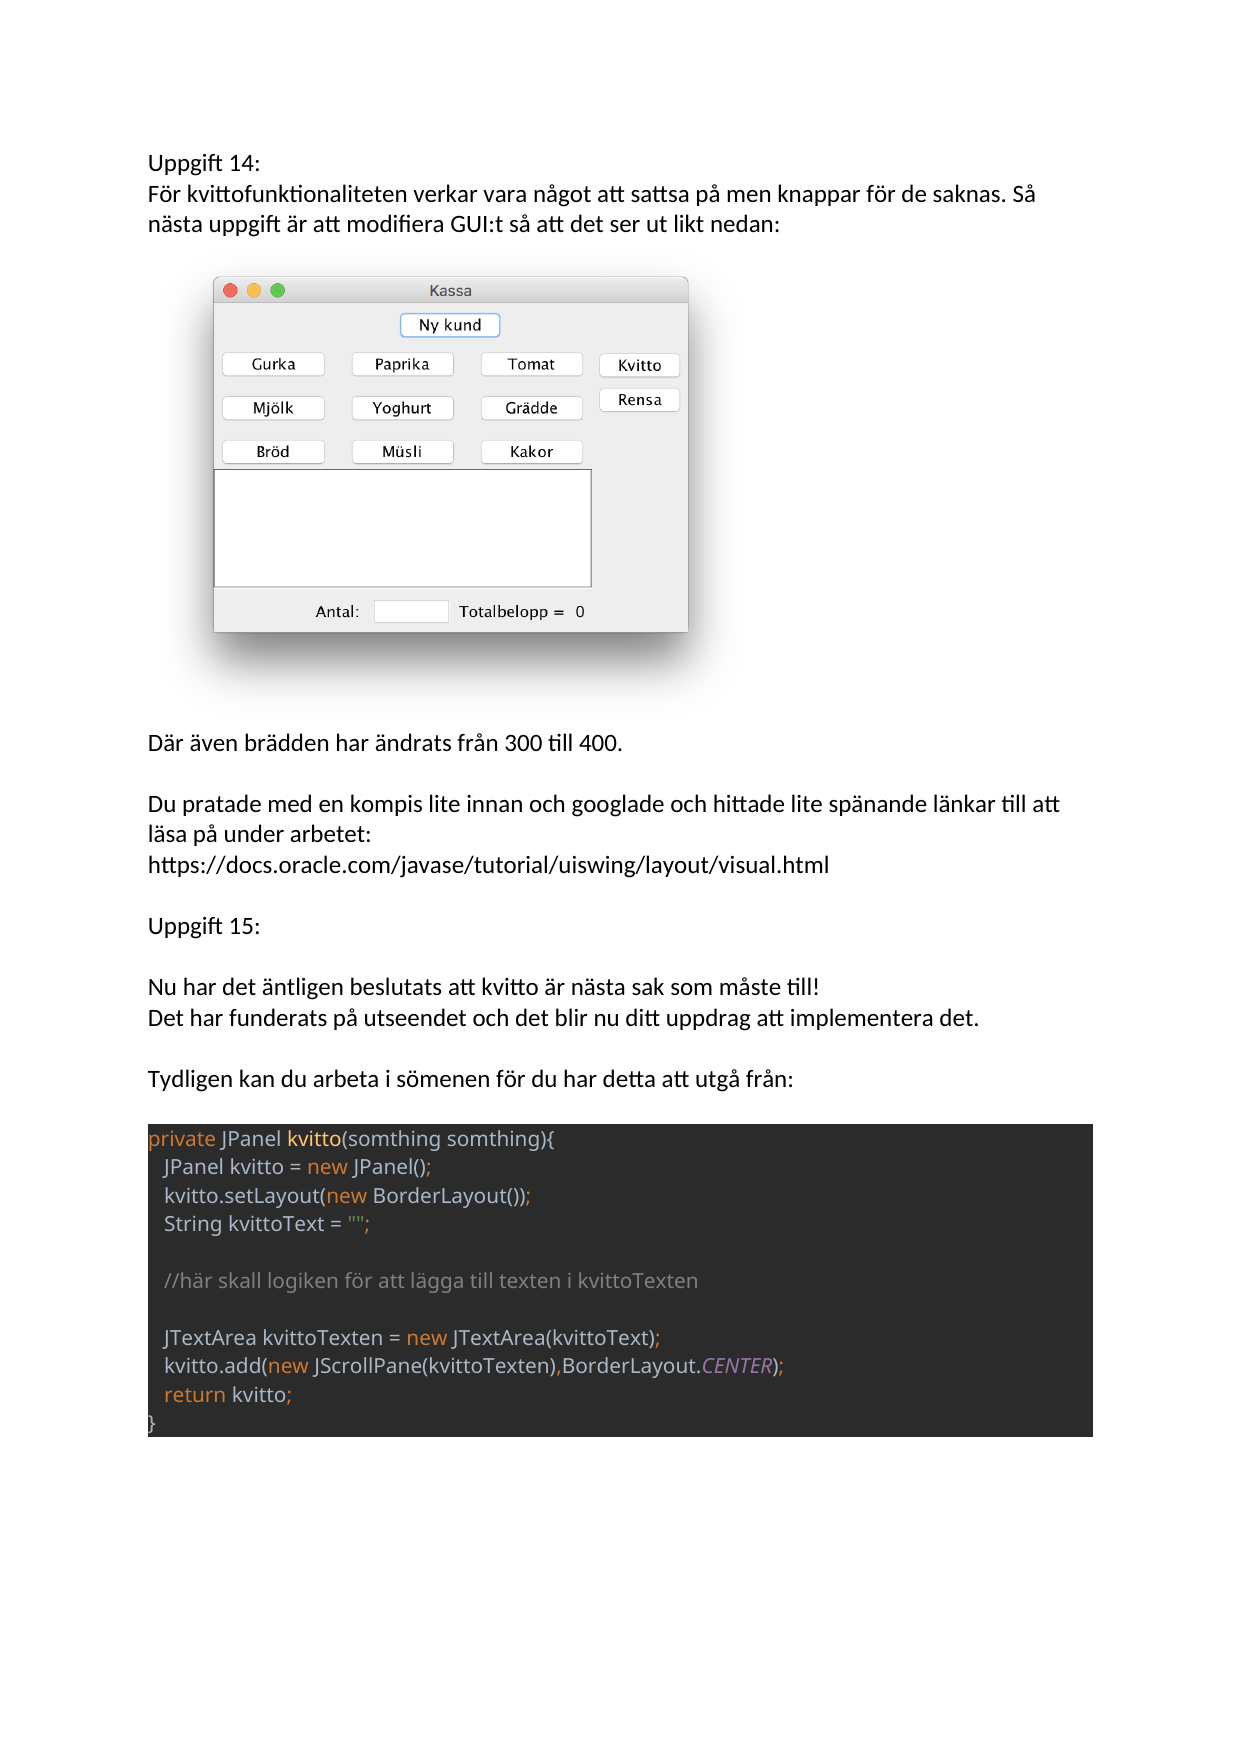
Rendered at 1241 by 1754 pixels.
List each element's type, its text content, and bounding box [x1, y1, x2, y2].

text Uppgift 14: [148, 148, 1093, 178]
text Det har funderats på utseendet och det blir nu ditt uppdrag att implementera det. [148, 1002, 1093, 1032]
text Där även brädden har ändrats från 300 till 400. [148, 727, 1093, 758]
text Du pratade med en kompis lite innan och googlade och hittade lite spänande länkar till att läsa på under arbetet: https://docs.oracle.com/javase/tutorial/uiswing/layout/visual.html Uppgift 15: [148, 788, 1093, 971]
text Nu har det äntligen beslutats att kvitto är nästa sak som måste till! [148, 971, 1093, 1002]
text Tydligen kan du arbeta i sömenen för du har detta att utgå från: [148, 1063, 1093, 1124]
text private JPanel kvitto(somthing somthing){ JPanel kvitto = new JPanel(); kvitto.setLayout(new BorderLayout()); String kvittoText = ""; //här skall logiken för att lägga till texten i kvittoTexten JTextArea kvittoTexten = new JTextArea(kvittoText); kvitto.add(new JScrollPane(kvittoTexten),BorderLayout.CENTER); return kvitto; } [148, 1124, 1093, 1437]
picture [147, 239, 754, 727]
